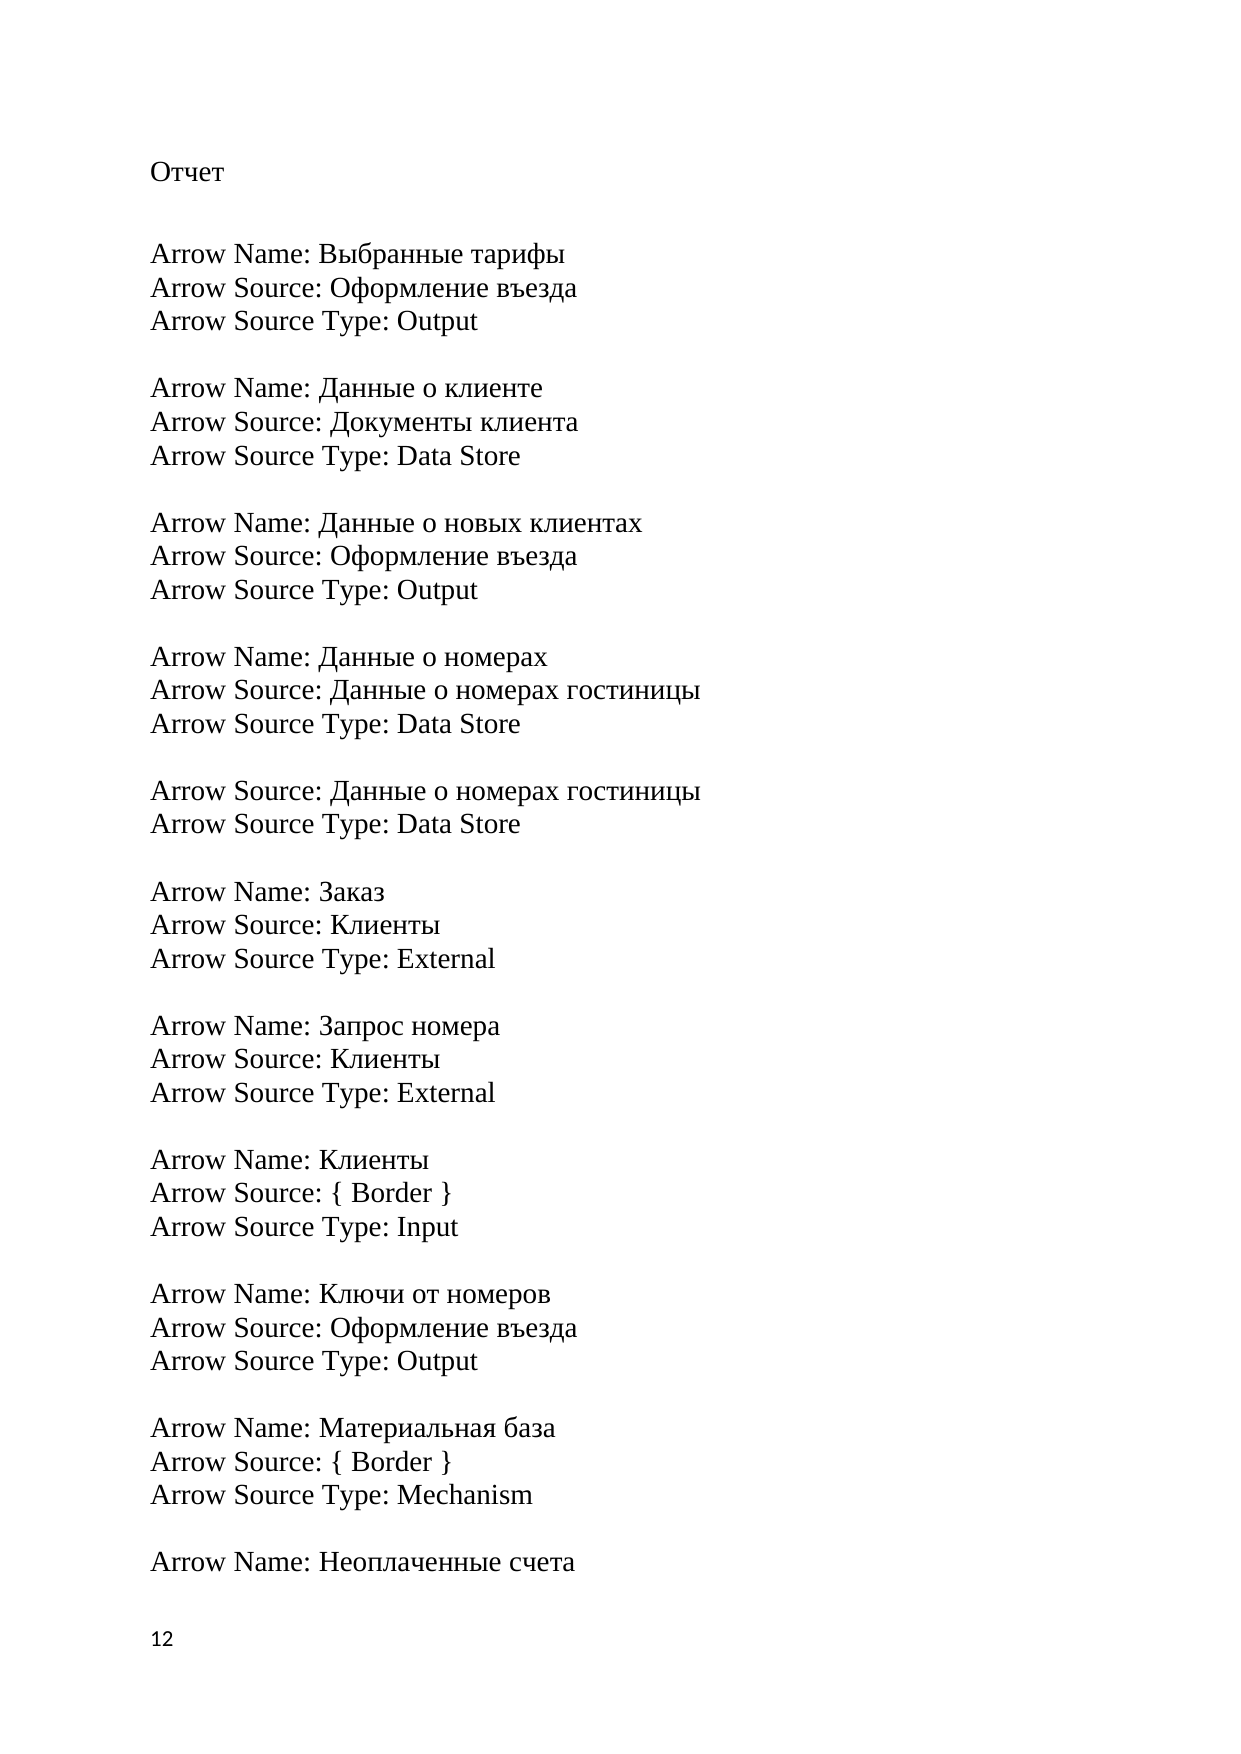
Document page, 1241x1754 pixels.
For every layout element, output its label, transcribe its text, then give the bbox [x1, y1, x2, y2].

text Arrow Source Type: Mechanism [150, 1477, 1090, 1511]
text Arrow Source: Клиенты [150, 1041, 1090, 1075]
text Arrow Source Type: Output [150, 572, 1090, 605]
subtitle Отчет [150, 154, 1090, 188]
text Arrow Source Type: External [150, 941, 1090, 974]
text Arrow Name: Неоплаченные счета [150, 1544, 1090, 1578]
text Arrow Source Type: Data Store [150, 438, 1090, 471]
text Arrow Source Type: Data Store [150, 807, 1090, 840]
text Arrow Source: Оформление въезда [150, 270, 1090, 303]
text Arrow Name: Ключи от номеров [150, 1276, 1090, 1310]
text Arrow Source Type: Output [150, 303, 1090, 337]
text Arrow Source: Данные о номерах гостиницы [150, 672, 1090, 706]
text Arrow Source: { Border } [150, 1176, 1090, 1209]
text Arrow Source: Данные о номерах гостиницы [150, 773, 1090, 807]
text Arrow Source: Оформление въезда [150, 1310, 1090, 1343]
text Arrow Name: Клиенты [150, 1142, 1090, 1176]
text Arrow Name: Данные о номерах [150, 639, 1090, 672]
text Arrow Source: Документы клиента [150, 404, 1090, 438]
text Arrow Source: Оформление въезда [150, 538, 1090, 572]
text Arrow Name: Запрос номера [150, 1008, 1090, 1041]
text Arrow Name: Материальная база [150, 1410, 1090, 1444]
text Arrow Source Type: Input [150, 1209, 1090, 1243]
text Arrow Name: Заказ [150, 874, 1090, 907]
text Arrow Source: Клиенты [150, 907, 1090, 941]
text Arrow Source Type: External [150, 1075, 1090, 1108]
text Arrow Name: Данные о новых клиентах [150, 505, 1090, 538]
text Arrow Source: { Border } [150, 1444, 1090, 1477]
text Arrow Source Type: Output [150, 1343, 1090, 1377]
text Arrow Name: Выбранные тарифы [150, 236, 1090, 270]
text Arrow Source Type: Data Store [150, 706, 1090, 739]
text Arrow Name: Данные о клиенте [150, 371, 1090, 404]
